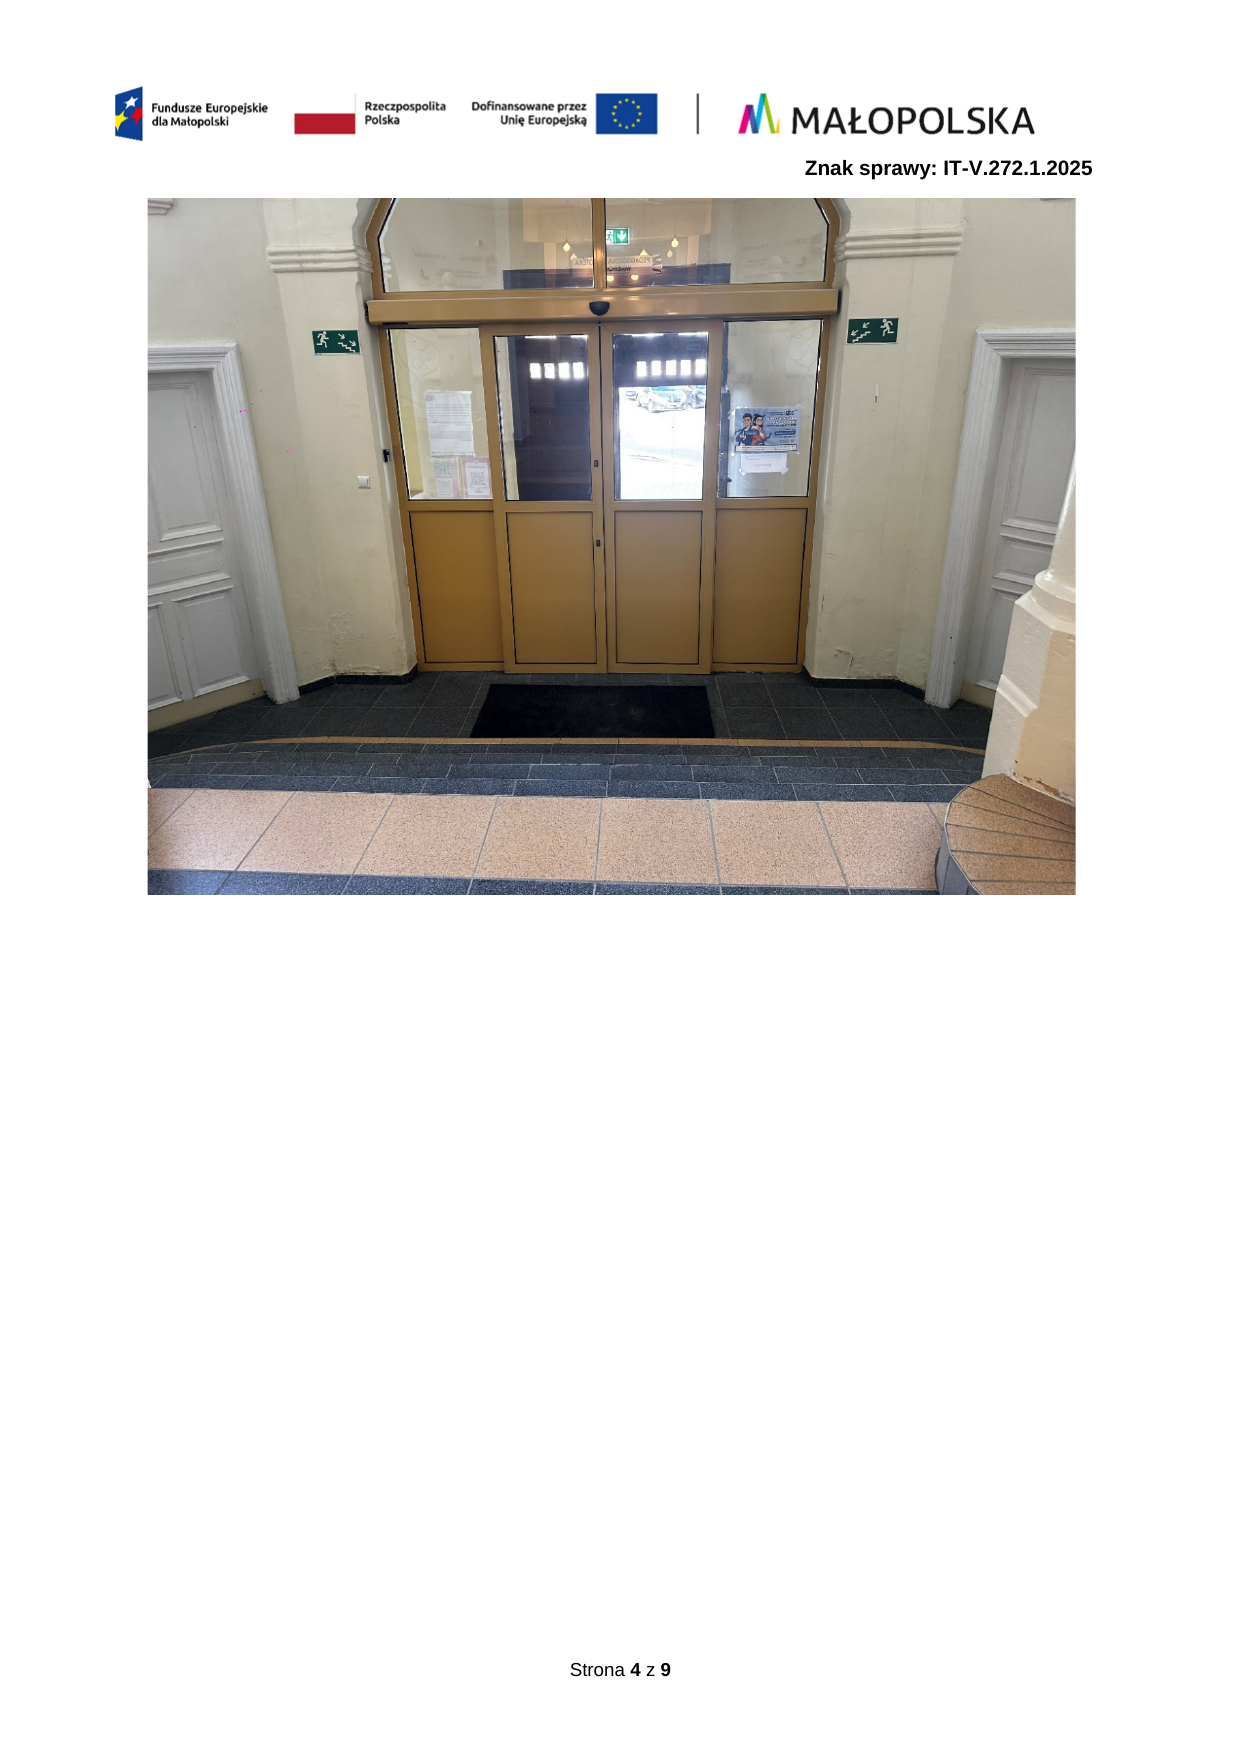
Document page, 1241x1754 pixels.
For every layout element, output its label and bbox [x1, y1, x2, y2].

picture [103, 73, 1049, 154]
picture [147, 198, 1076, 895]
